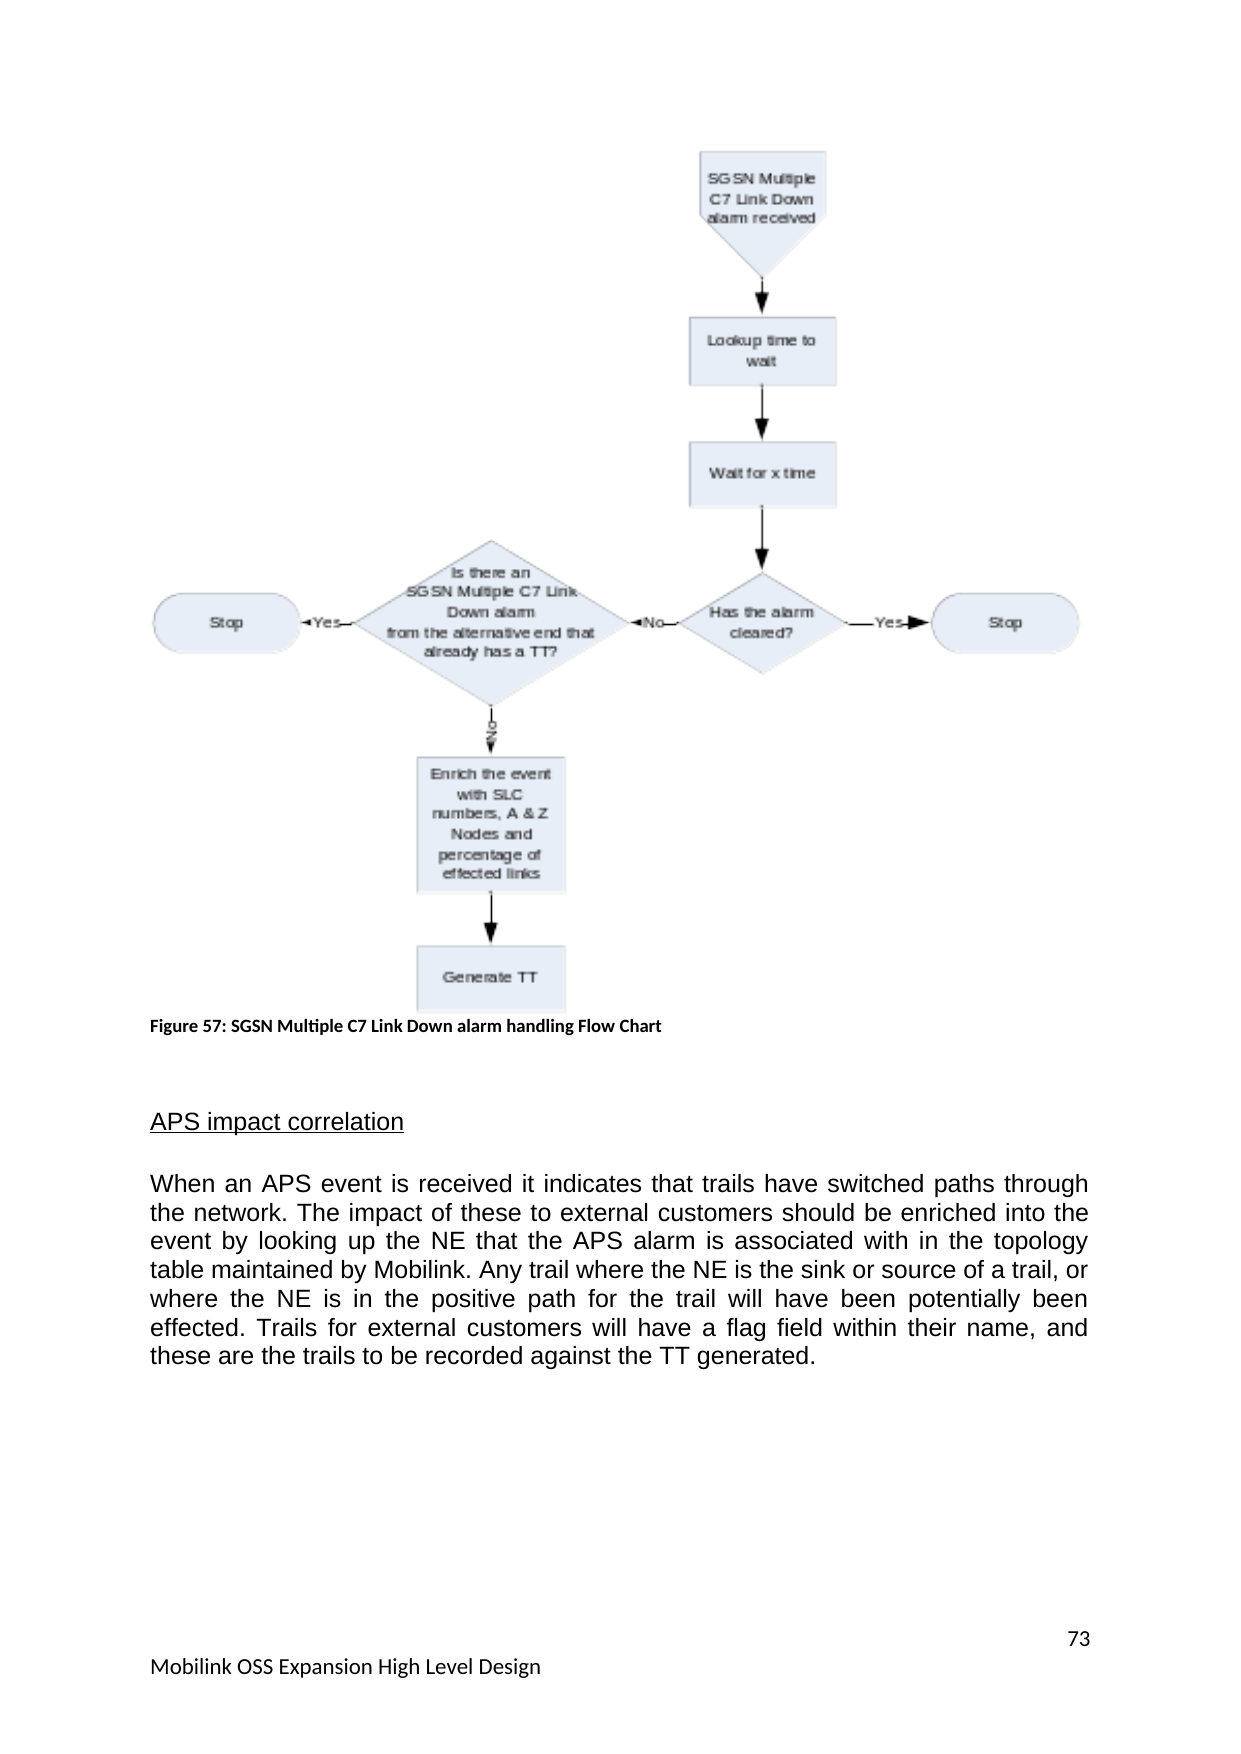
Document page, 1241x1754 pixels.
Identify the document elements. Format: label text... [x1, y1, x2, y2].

text Figure 57: SGSN Multiple C7 Link Down alarm handling Flow Chart [150, 1014, 1090, 1037]
subtitle APS impact correlation [150, 1107, 1090, 1136]
text When an APS event is received it indicates that trails have switched paths through the network. The impact of these to external customers should be enriched into the event by looking up the NE that the APS alarm is associated with in the topology table maintained by Mobilink. Any trail where the NE is the sink or source of a trail, or where the NE is in the positive path for the trail will have been potentially been effected. Trails for external customers will have a flag field within their name, and these are the trails to be recorded against the TT generated. [150, 1169, 1090, 1370]
